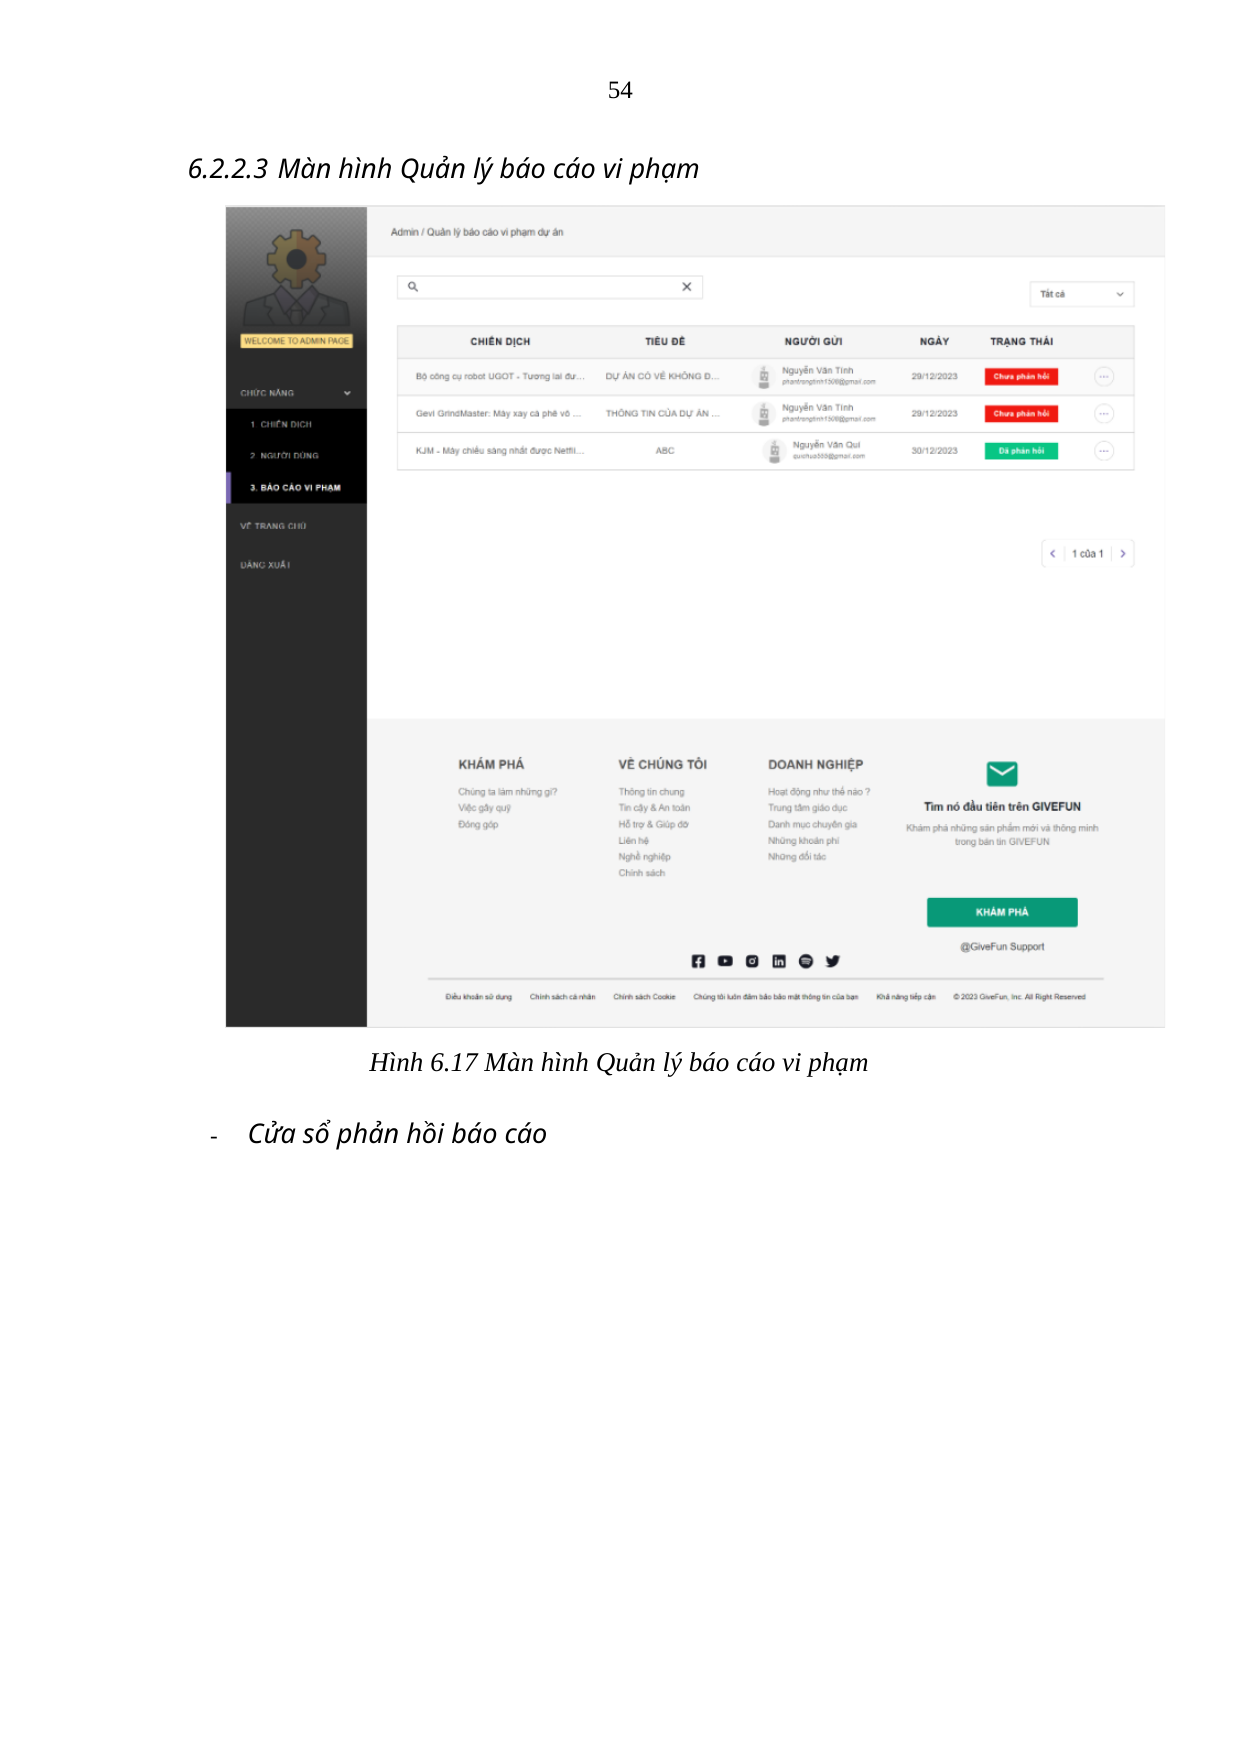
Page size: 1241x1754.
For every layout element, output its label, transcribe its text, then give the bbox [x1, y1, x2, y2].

subtitle Màn hình Quản lý báo cáo vi phạm [187, 150, 1090, 187]
list Cửa sổ phản hồi báo cáo [210, 1114, 1090, 1151]
picture [225, 205, 1166, 1028]
